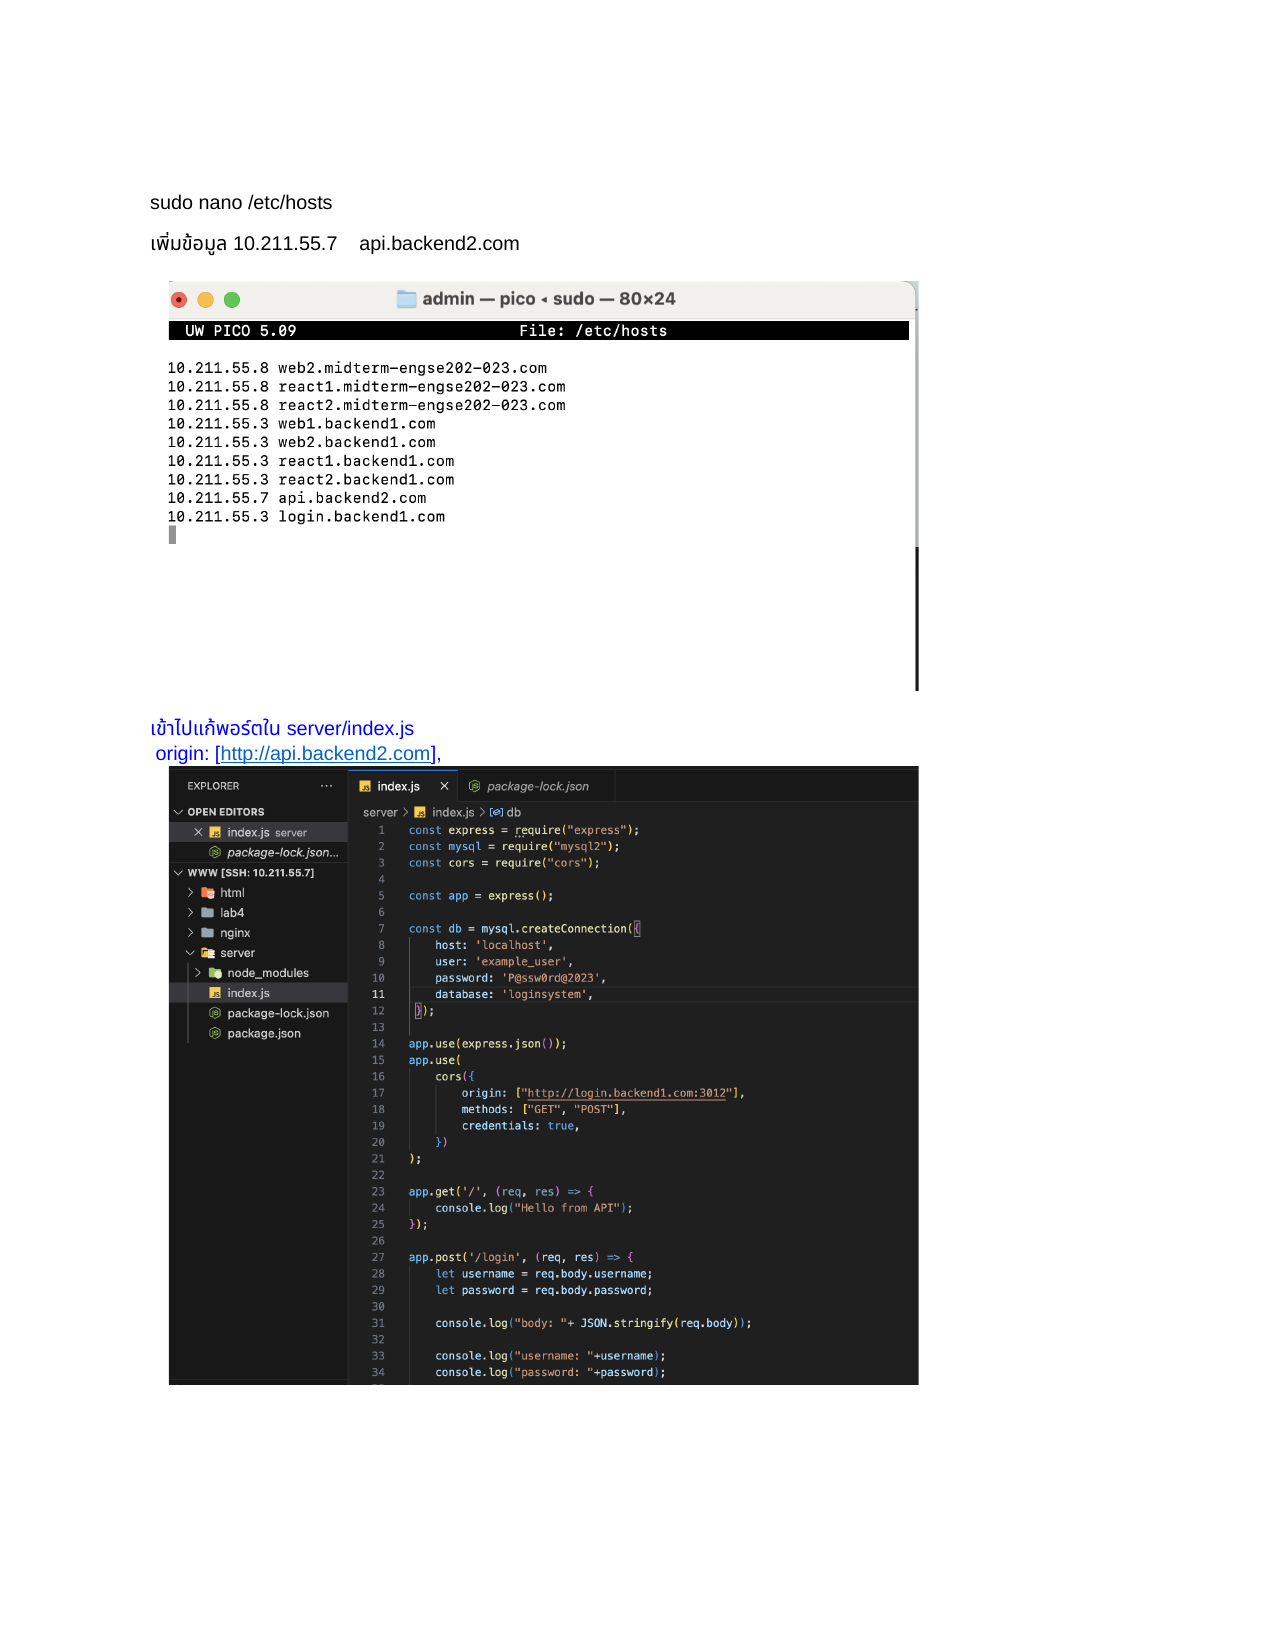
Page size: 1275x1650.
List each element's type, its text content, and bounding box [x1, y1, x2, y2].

text เข้าไปแก้พอร์ตใน server/index.js [150, 717, 1125, 740]
text origin: [http://api.backend2.com], [150, 742, 1125, 764]
text เพิ่มข้อมูล 10.211.55.7 api.backend2.com [150, 232, 1125, 255]
text sudo nano /etc/hosts [150, 191, 1125, 214]
